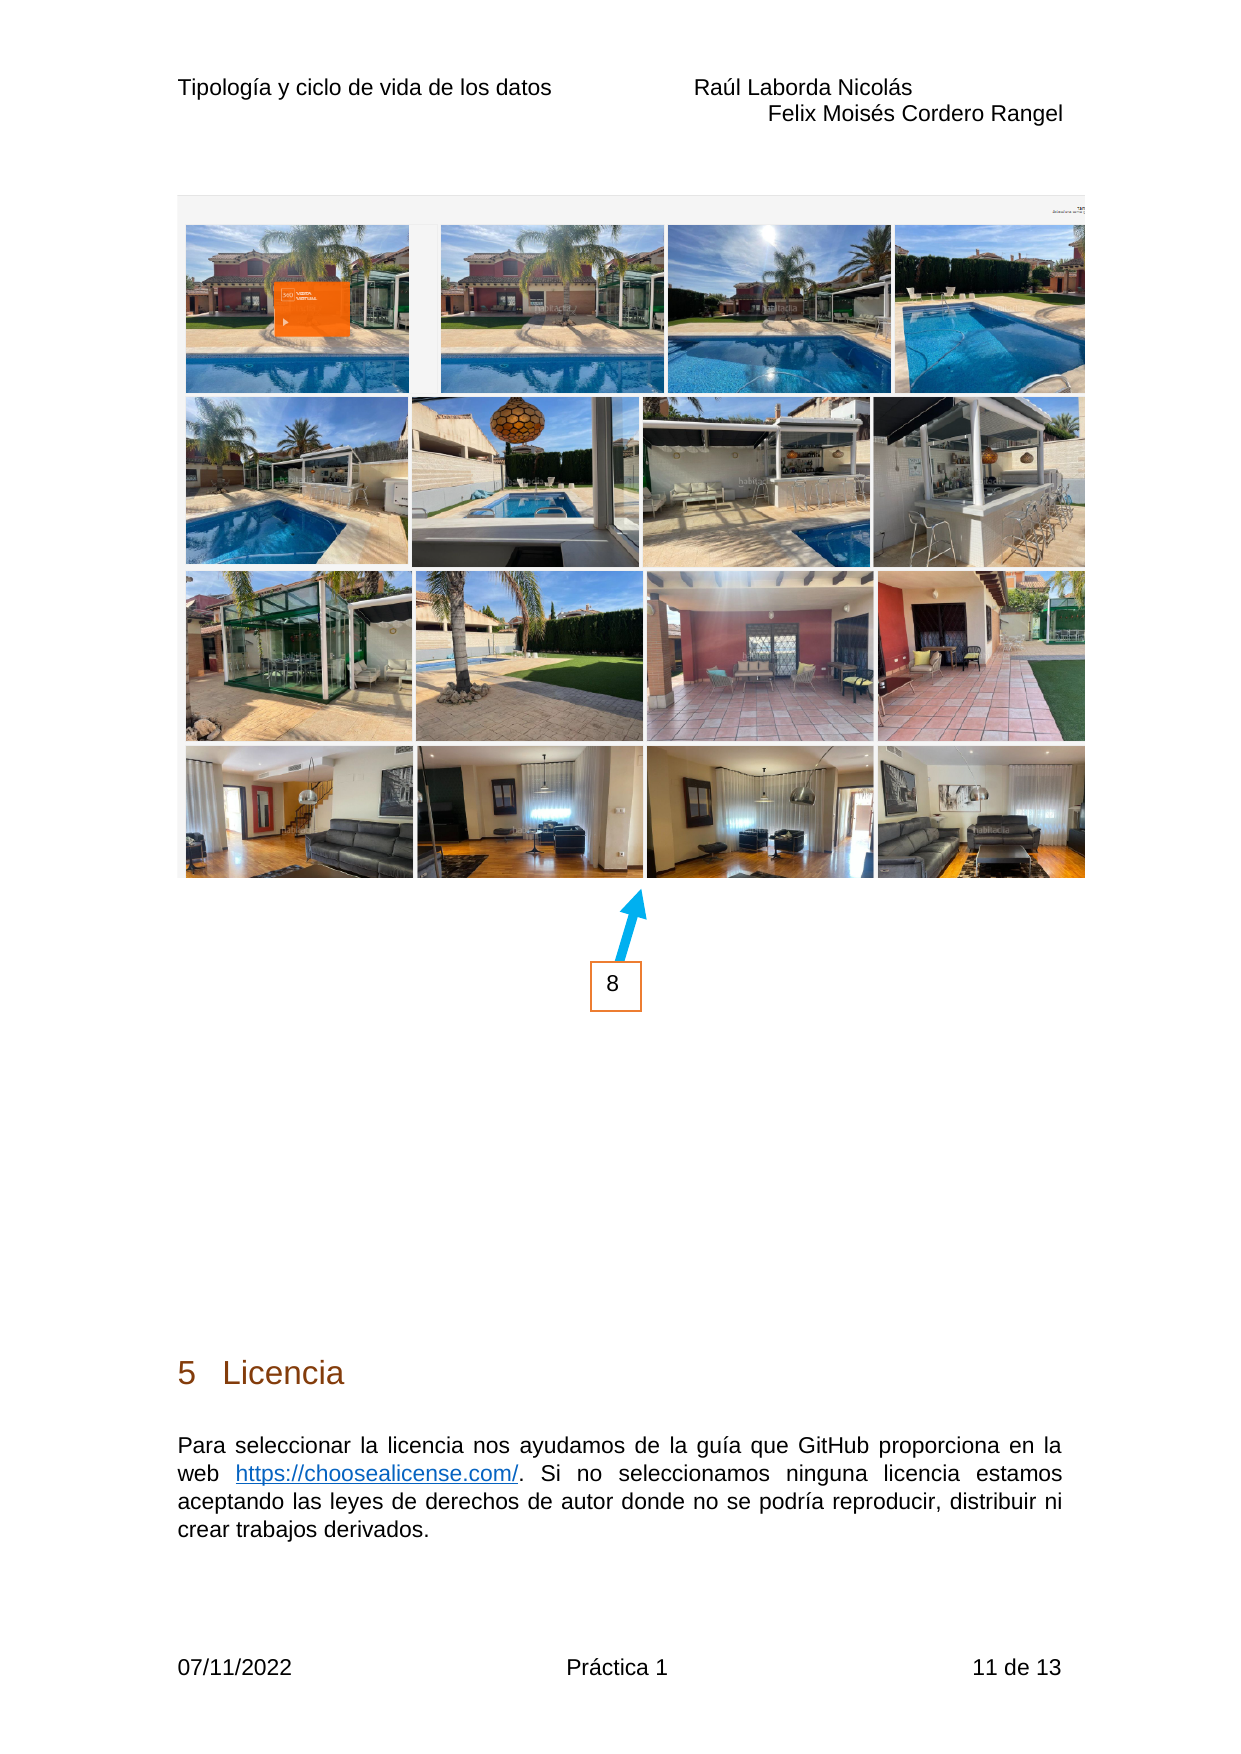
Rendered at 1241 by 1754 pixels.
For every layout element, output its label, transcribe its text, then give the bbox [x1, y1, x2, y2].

text Para seleccionar la licencia nos ayudamos de la guía que GitHub proporciona en la web https://choosealicense.com/. Si no seleccionamos ninguna licencia estamos aceptando las leyes de derechos de autor donde no se podría reproducir, distribuir ni crear trabajos derivados. [177, 1432, 1063, 1542]
picture [177, 192, 1085, 878]
subtitle Licencia [177, 1353, 1063, 1392]
